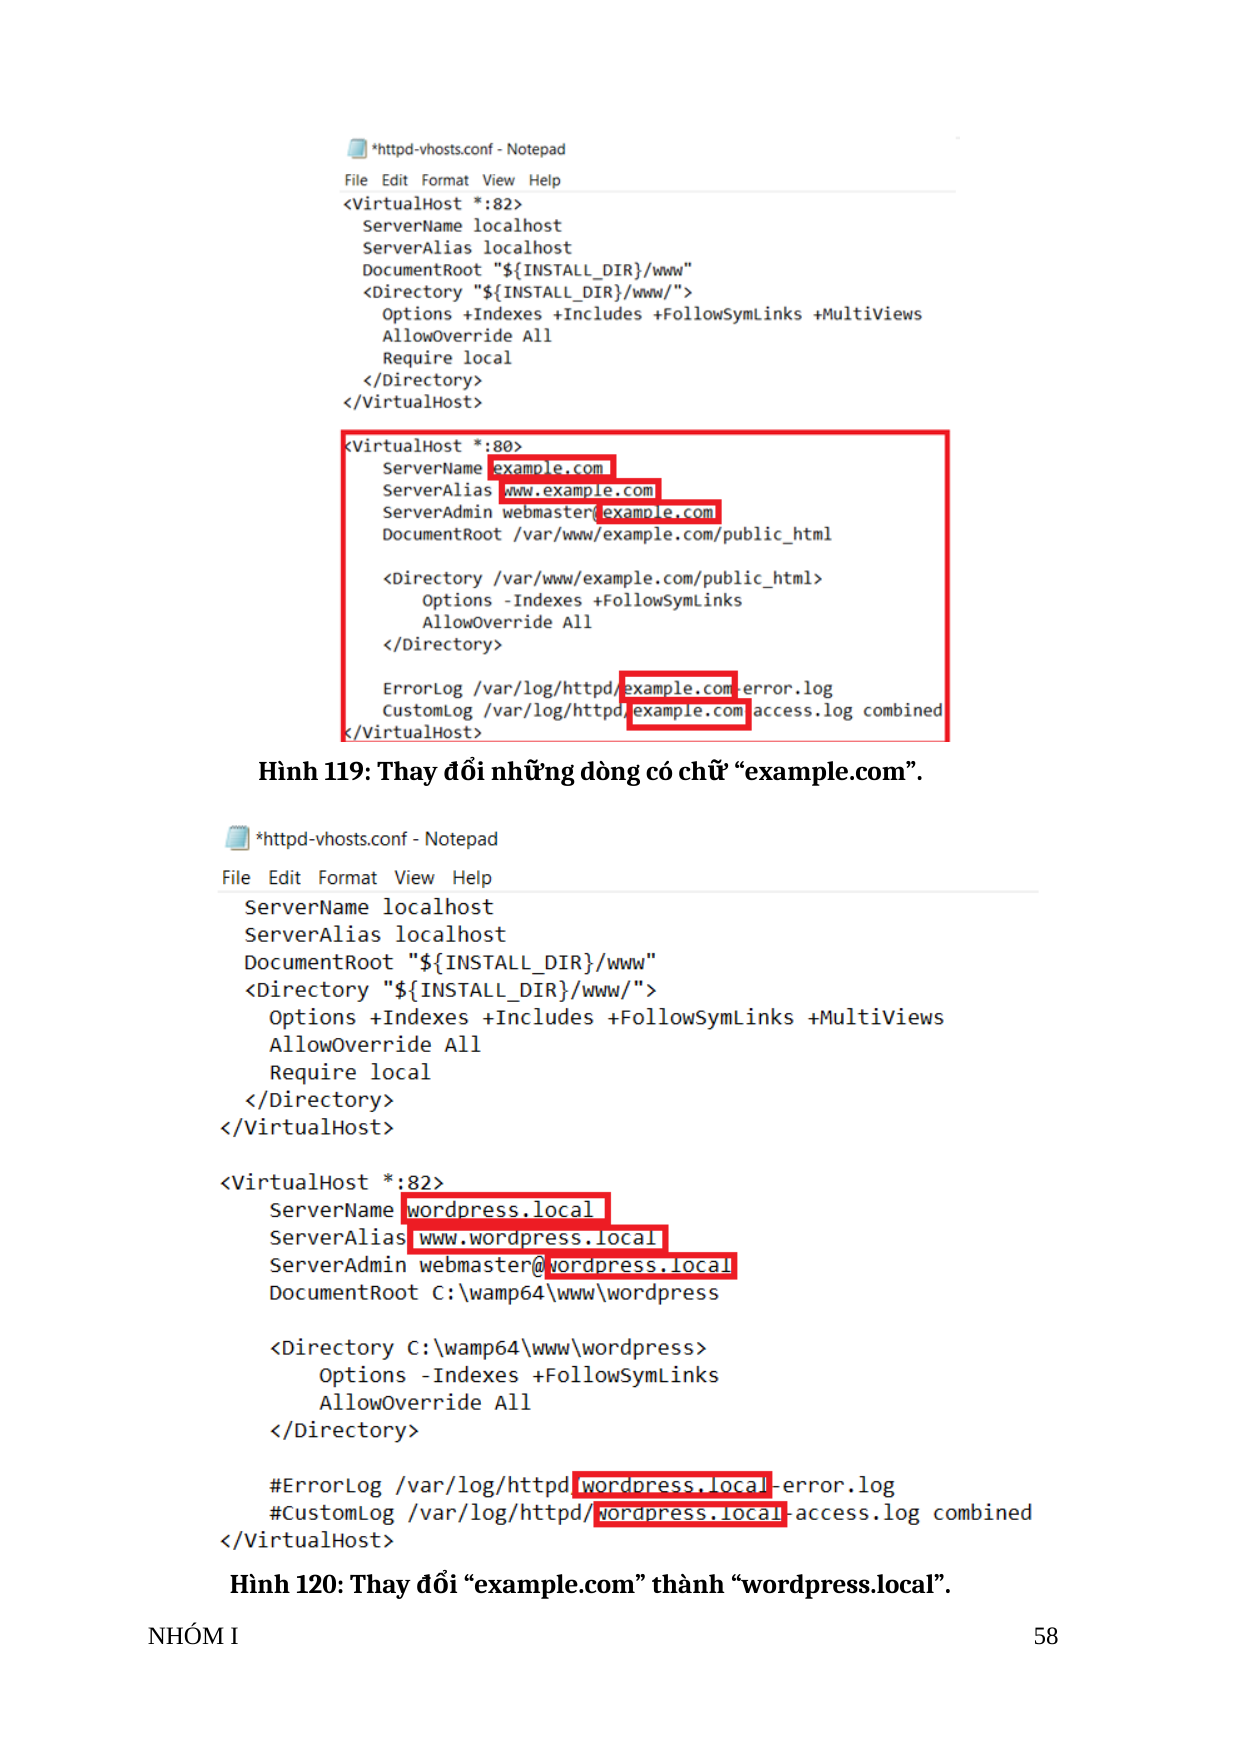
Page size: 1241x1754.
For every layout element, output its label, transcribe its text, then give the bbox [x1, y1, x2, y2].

text Hình 119: Thay đổi những dòng có chữ “example.com”. [118, 756, 1063, 787]
picture [296, 118, 960, 742]
picture [217, 823, 1039, 1555]
text Hình 120: Thay đổi “example.com” thành “wordpress.local”. [118, 1569, 1063, 1601]
